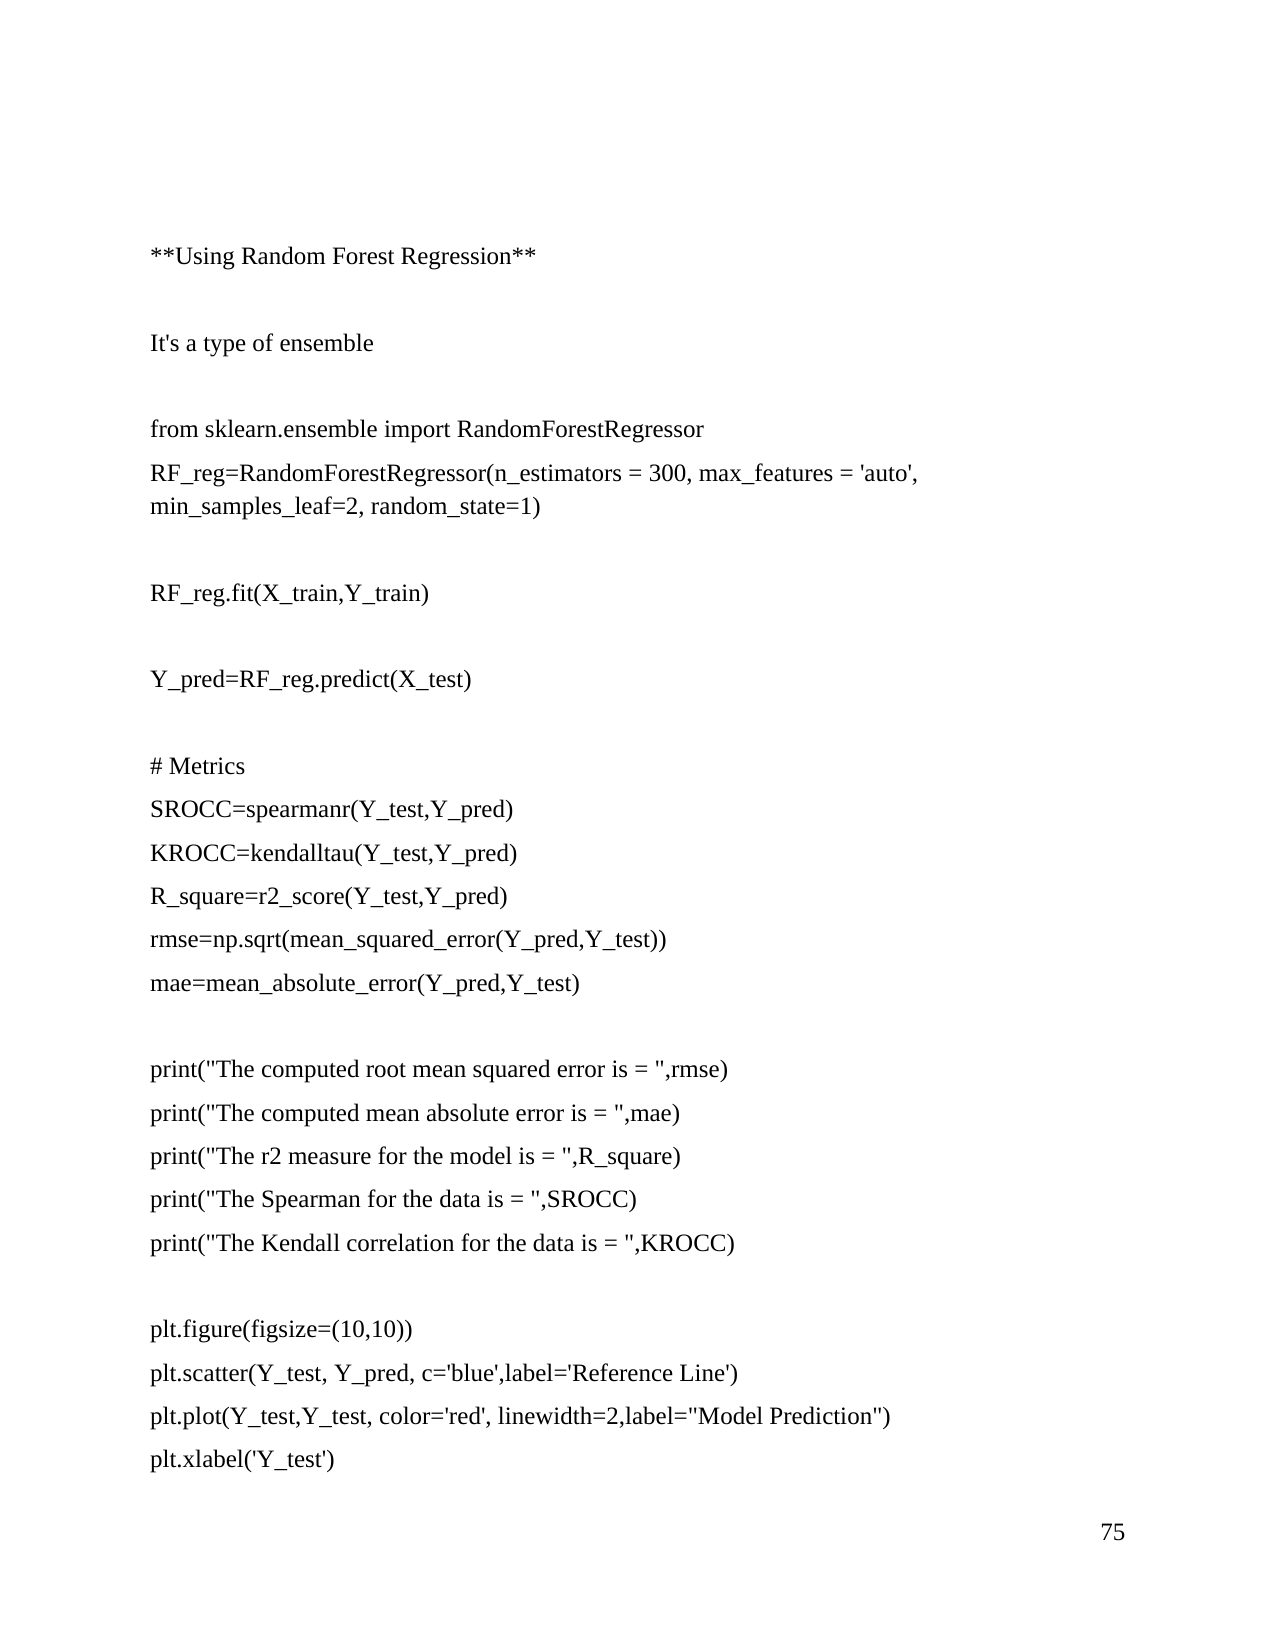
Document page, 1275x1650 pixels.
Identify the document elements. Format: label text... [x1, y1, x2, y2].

text mae=mean_absolute_error(Y_pred,Y_test) [150, 963, 1125, 997]
text print("The r2 measure for the model is = ",R_square) [150, 1137, 1125, 1170]
text print("The computed root mean squared error is = ",rmse) [150, 1050, 1125, 1083]
text print("The Spearman for the data is = ",SROCC) [150, 1180, 1125, 1213]
text from sklearn.ensemble import RandomForestRegressor [150, 410, 1125, 443]
text RF_reg.fit(X_train,Y_train) [150, 573, 1125, 607]
text plt.scatter(Y_test, Y_pred, c='blue',label='Reference Line') [150, 1353, 1125, 1387]
text KROCC=kendalltau(Y_test,Y_pred) [150, 833, 1125, 867]
text plt.figure(figsize=(10,10)) [150, 1310, 1125, 1343]
text print("The computed mean absolute error is = ",mae) [150, 1093, 1125, 1127]
text plt.xlabel('Y_test') [150, 1440, 1125, 1473]
text plt.plot(Y_test,Y_test, color='red', linewidth=2,label="Model Prediction") [150, 1397, 1125, 1430]
text print("The Kendall correlation for the data is = ",KROCC) [150, 1223, 1125, 1257]
text RF_reg=RandomForestRegressor(n_estimators = 300, max_features = 'auto', min_samples_leaf=2, random_state=1) [150, 453, 1125, 520]
text Y_pred=RF_reg.predict(X_test) [150, 660, 1125, 693]
text **Using Random Forest Regression** [150, 237, 1125, 270]
text # Metrics [150, 747, 1125, 780]
text R_square=r2_score(Y_test,Y_pred) [150, 877, 1125, 910]
text It's a type of ensemble [150, 323, 1125, 357]
text rmse=np.sqrt(mean_squared_error(Y_pred,Y_test)) [150, 920, 1125, 953]
text SROCC=spearmanr(Y_test,Y_pred) [150, 790, 1125, 823]
